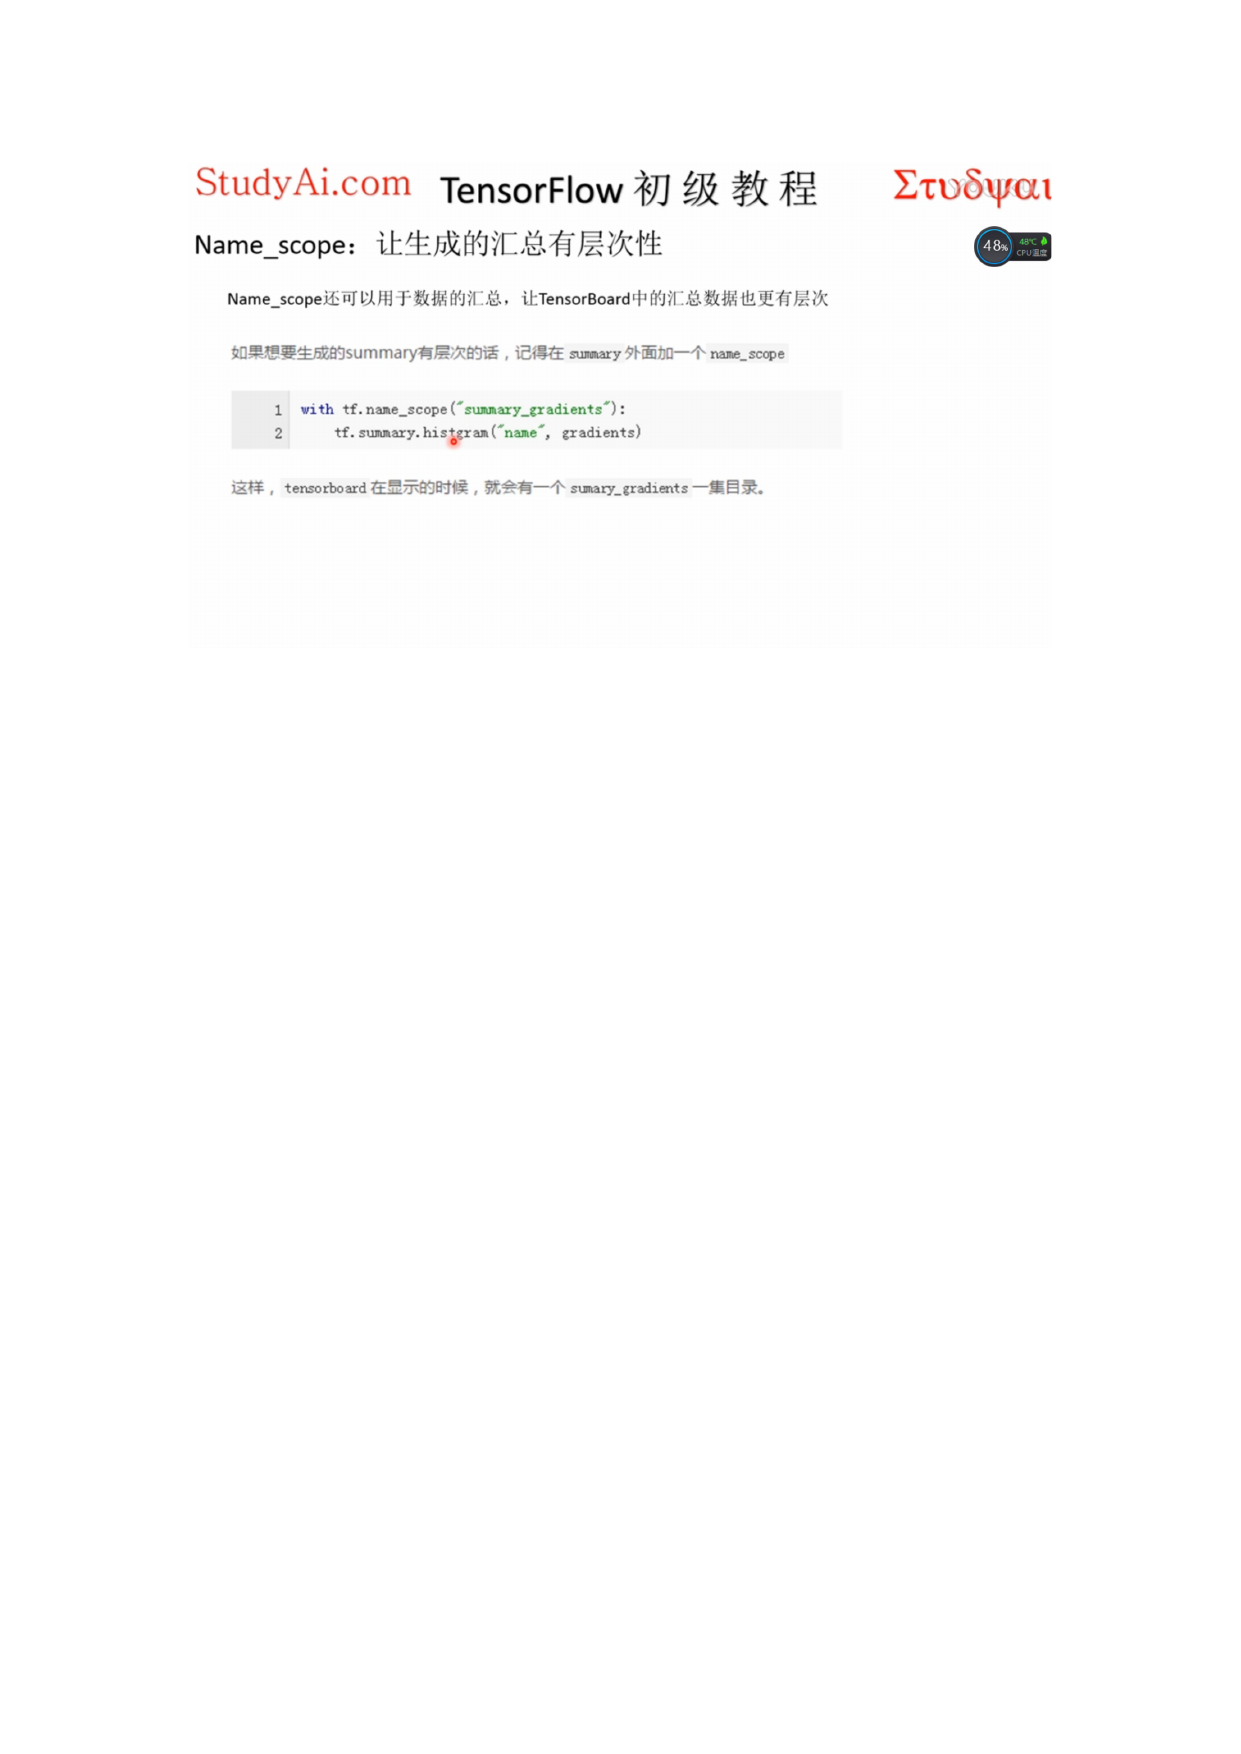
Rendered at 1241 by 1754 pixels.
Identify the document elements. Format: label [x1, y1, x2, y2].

picture [187, 162, 1052, 648]
